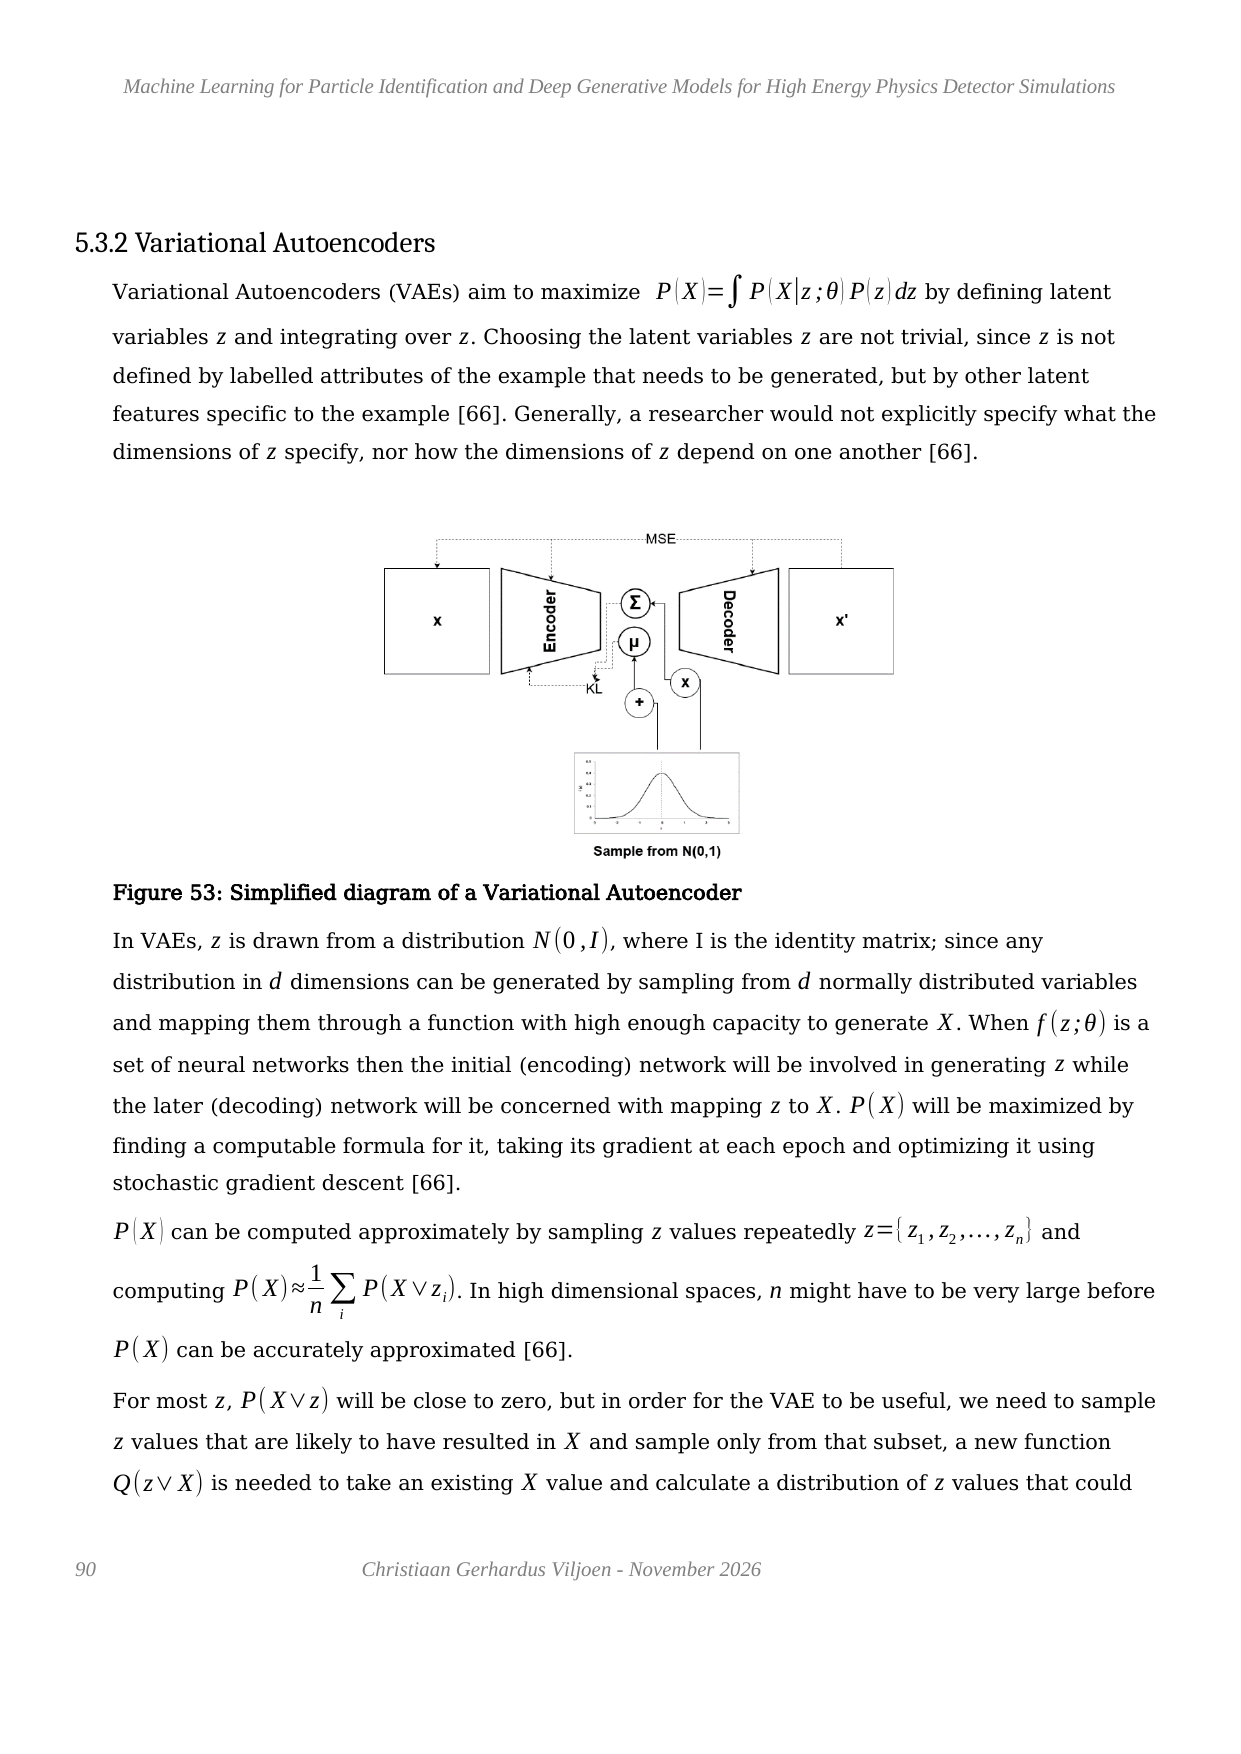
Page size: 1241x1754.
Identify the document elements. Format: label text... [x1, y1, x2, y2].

text Figure 53: Simplified diagram of a Variational Autoencoder [112, 879, 1165, 904]
text Variational Autoencoders (VAEs) aim to maximize by defining latent variables and integrating over . Choosing the latent variables are not trivial, since is not defined by labelled attributes of the example that needs to be generated, but by other latent features specific to the example . Generally, a researcher would not explicitly specify what the dimensions of specify, nor how the dimensions of depend on one another . [112, 273, 1165, 465]
picture [384, 532, 894, 859]
text In VAEs, is drawn from a distribution , where I is the identity matrix; since any distribution in dimensions can be generated by sampling from normally distributed variables and mapping them through a function with high enough capacity to generate . When is a set of neural networks then the initial (encoding) network will be involved in generating while the later (decoding) network will be concerned with mapping to . will be maximized by finding a computable formula for it, taking its gradient at each epoch and optimizing it using stochastic gradient descent . [112, 925, 1165, 1195]
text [112, 1385, 1165, 1498]
text can be computed approximately by sampling values repeatedly and computing . In high dimensional spaces, might have to be very large before can be accurately approximated . [112, 1216, 1165, 1364]
subtitle Variational Autoencoders [75, 227, 1165, 260]
